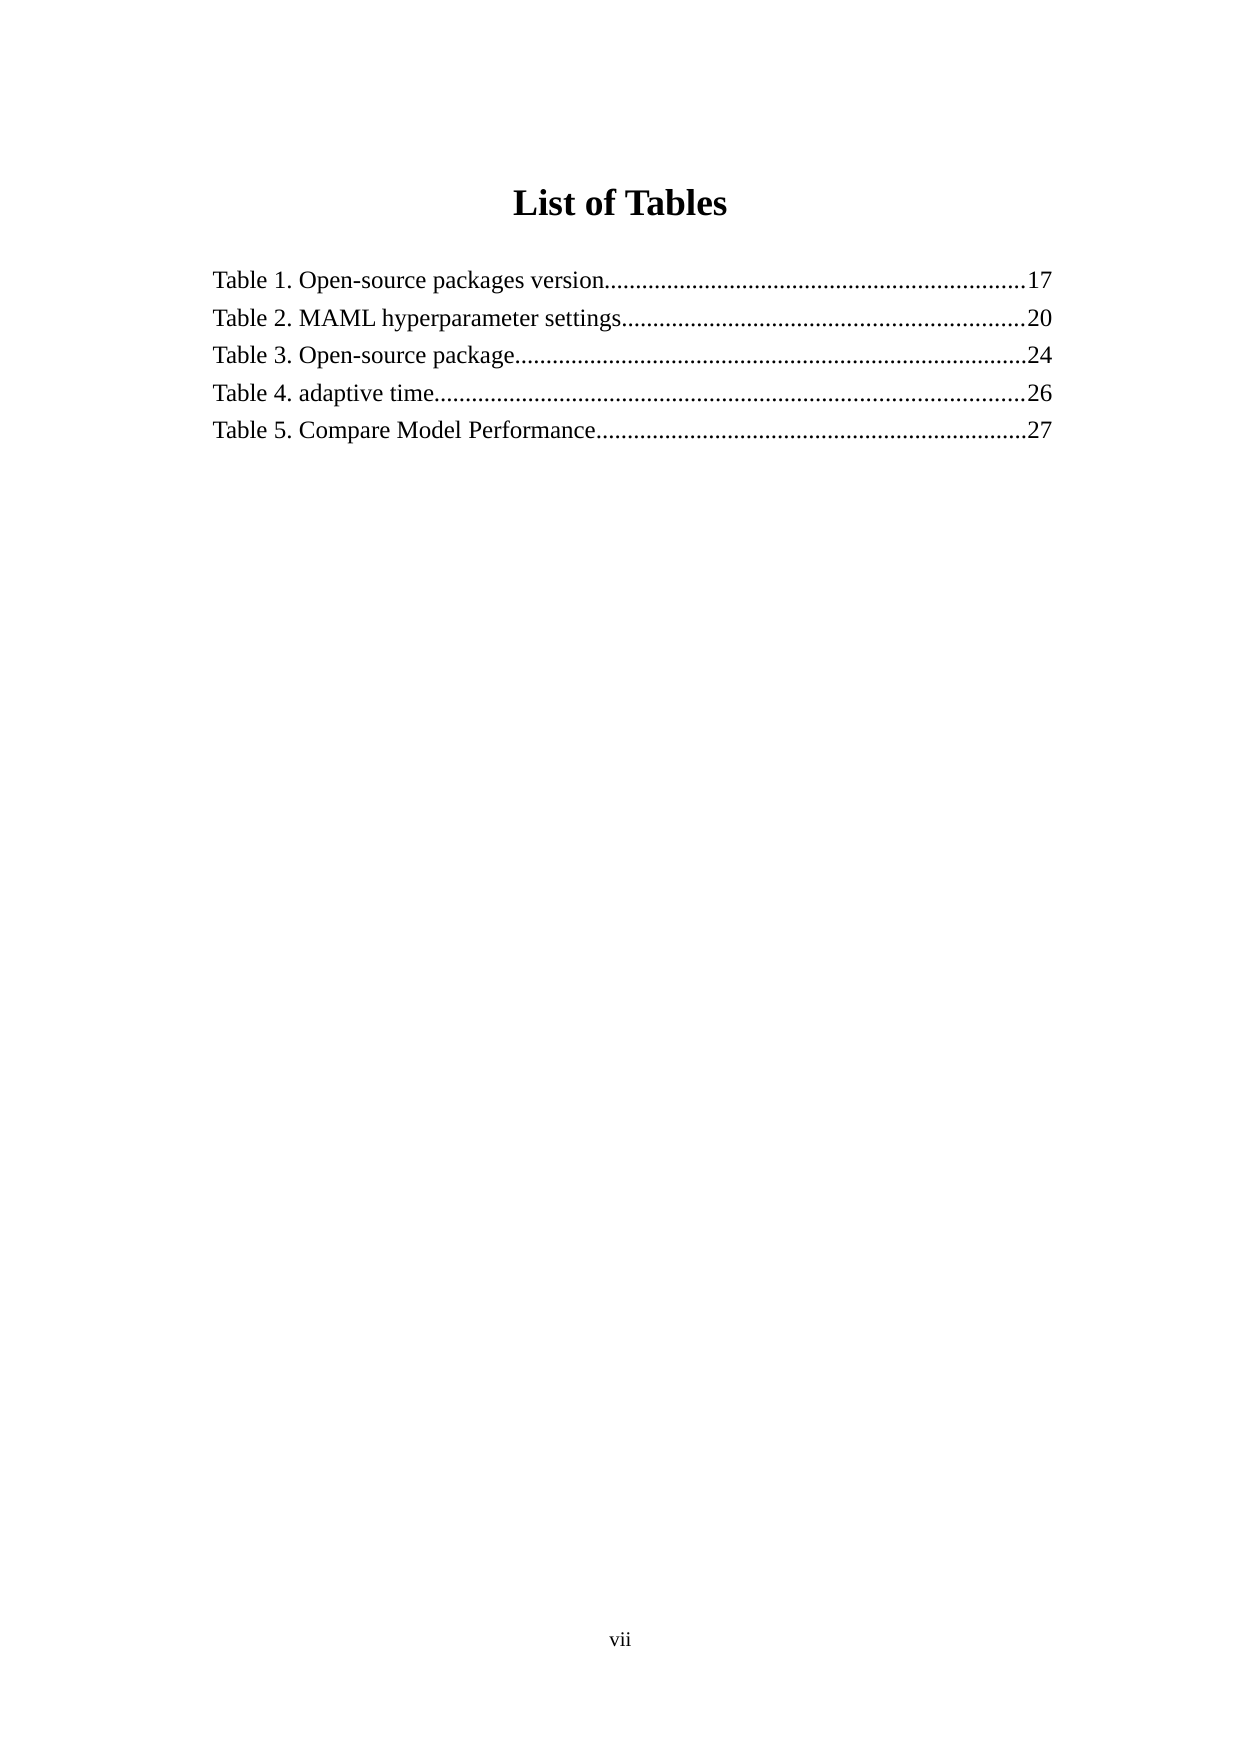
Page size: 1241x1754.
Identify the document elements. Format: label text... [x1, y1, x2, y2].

text Table 5. Compare Model Performance 27 [212, 411, 1028, 448]
text Table 4. adaptive time 26 [212, 373, 1028, 411]
text Table 2. MAML hyperparameter settings 20 [212, 298, 1028, 336]
text List of Tables [187, 164, 1053, 239]
text Table 3. Open-source package 24 [212, 336, 1028, 373]
text Table 1. Open-source packages version 17 [212, 261, 1028, 298]
